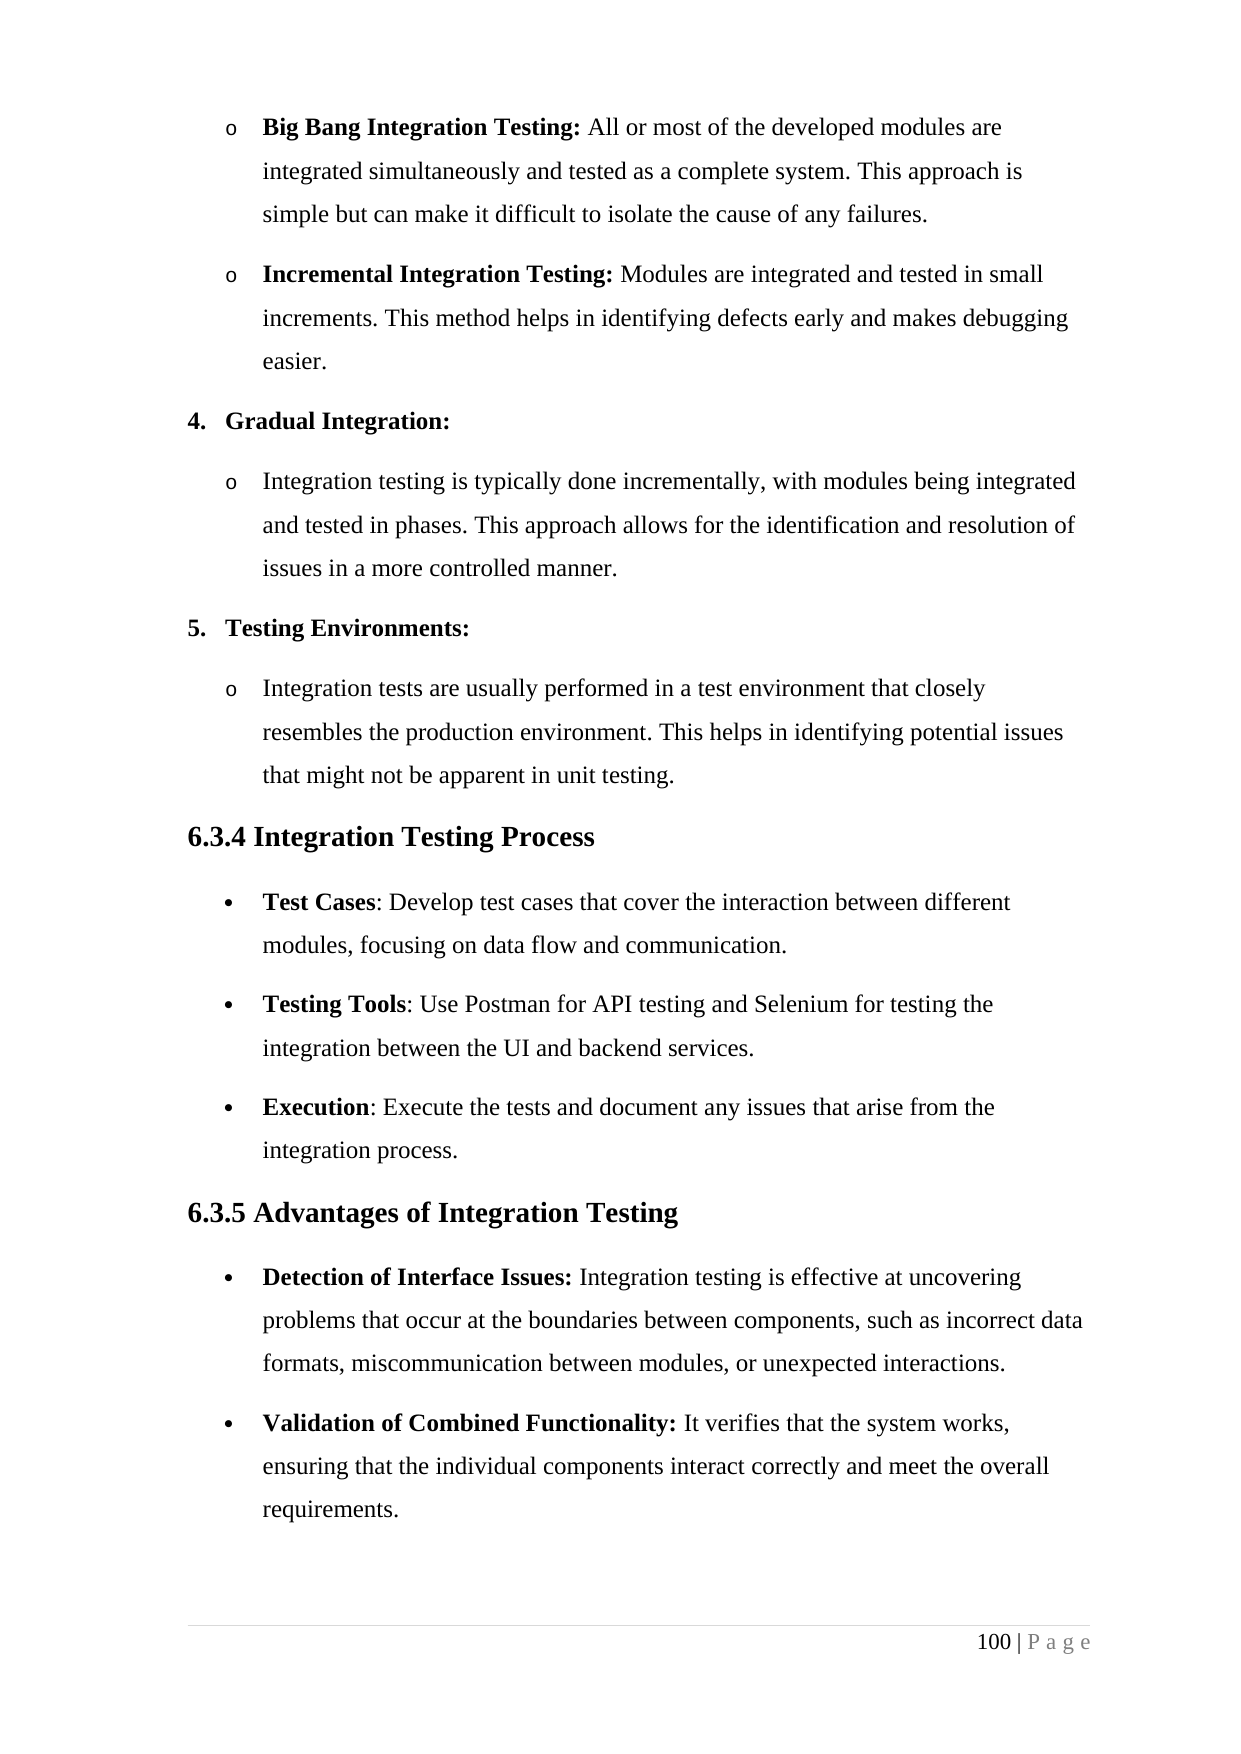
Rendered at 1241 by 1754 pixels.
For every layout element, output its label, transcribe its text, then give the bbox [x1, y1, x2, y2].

list Big Bang Integration Testing: All or most of the developed modules are integrated simultaneously and tested as a complete system. This approach is simple but can make it difficult to isolate the cause of any failures. [225, 112, 1090, 228]
list Testing Environments: [187, 613, 1090, 642]
list Execution: Execute the tests and document any issues that arise from the integration process. [225, 1092, 1090, 1164]
list Testing Tools: Use Postman for API testing and Selenium for testing the integration between the UI and backend services. [225, 989, 1090, 1061]
list Test Cases: Develop test cases that cover the interaction between different modules, focusing on data flow and communication. [225, 887, 1090, 958]
list Validation of Combined Functionality: It verifies that the system works, ensuring that the individual components interact correctly and meet the overall requirements. [225, 1408, 1090, 1523]
list Detection of Interface Issues: Integration testing is effective at uncovering problems that occur at the boundaries between components, such as incorrect data formats, miscommunication between modules, or unexpected interactions. [225, 1262, 1090, 1377]
list Integration testing is typically done incrementally, with modules being integrated and tested in phases. This approach allows for the identification and resolution of issues in a more controlled manner. [225, 466, 1090, 582]
list Integration tests are usually performed in a test environment that closely resembles the production environment. This helps in identifying potential issues that might not be apparent in unit testing. [225, 673, 1090, 788]
text 6.3.4 Integration Testing Process [187, 819, 1090, 853]
list Gradual Integration: [187, 406, 1090, 435]
list Incremental Integration Testing: Modules are integrated and tested in small increments. This method helps in identifying defects early and makes debugging easier. [225, 259, 1090, 375]
text 6.3.5 Advantages of Integration Testing [187, 1195, 1090, 1229]
